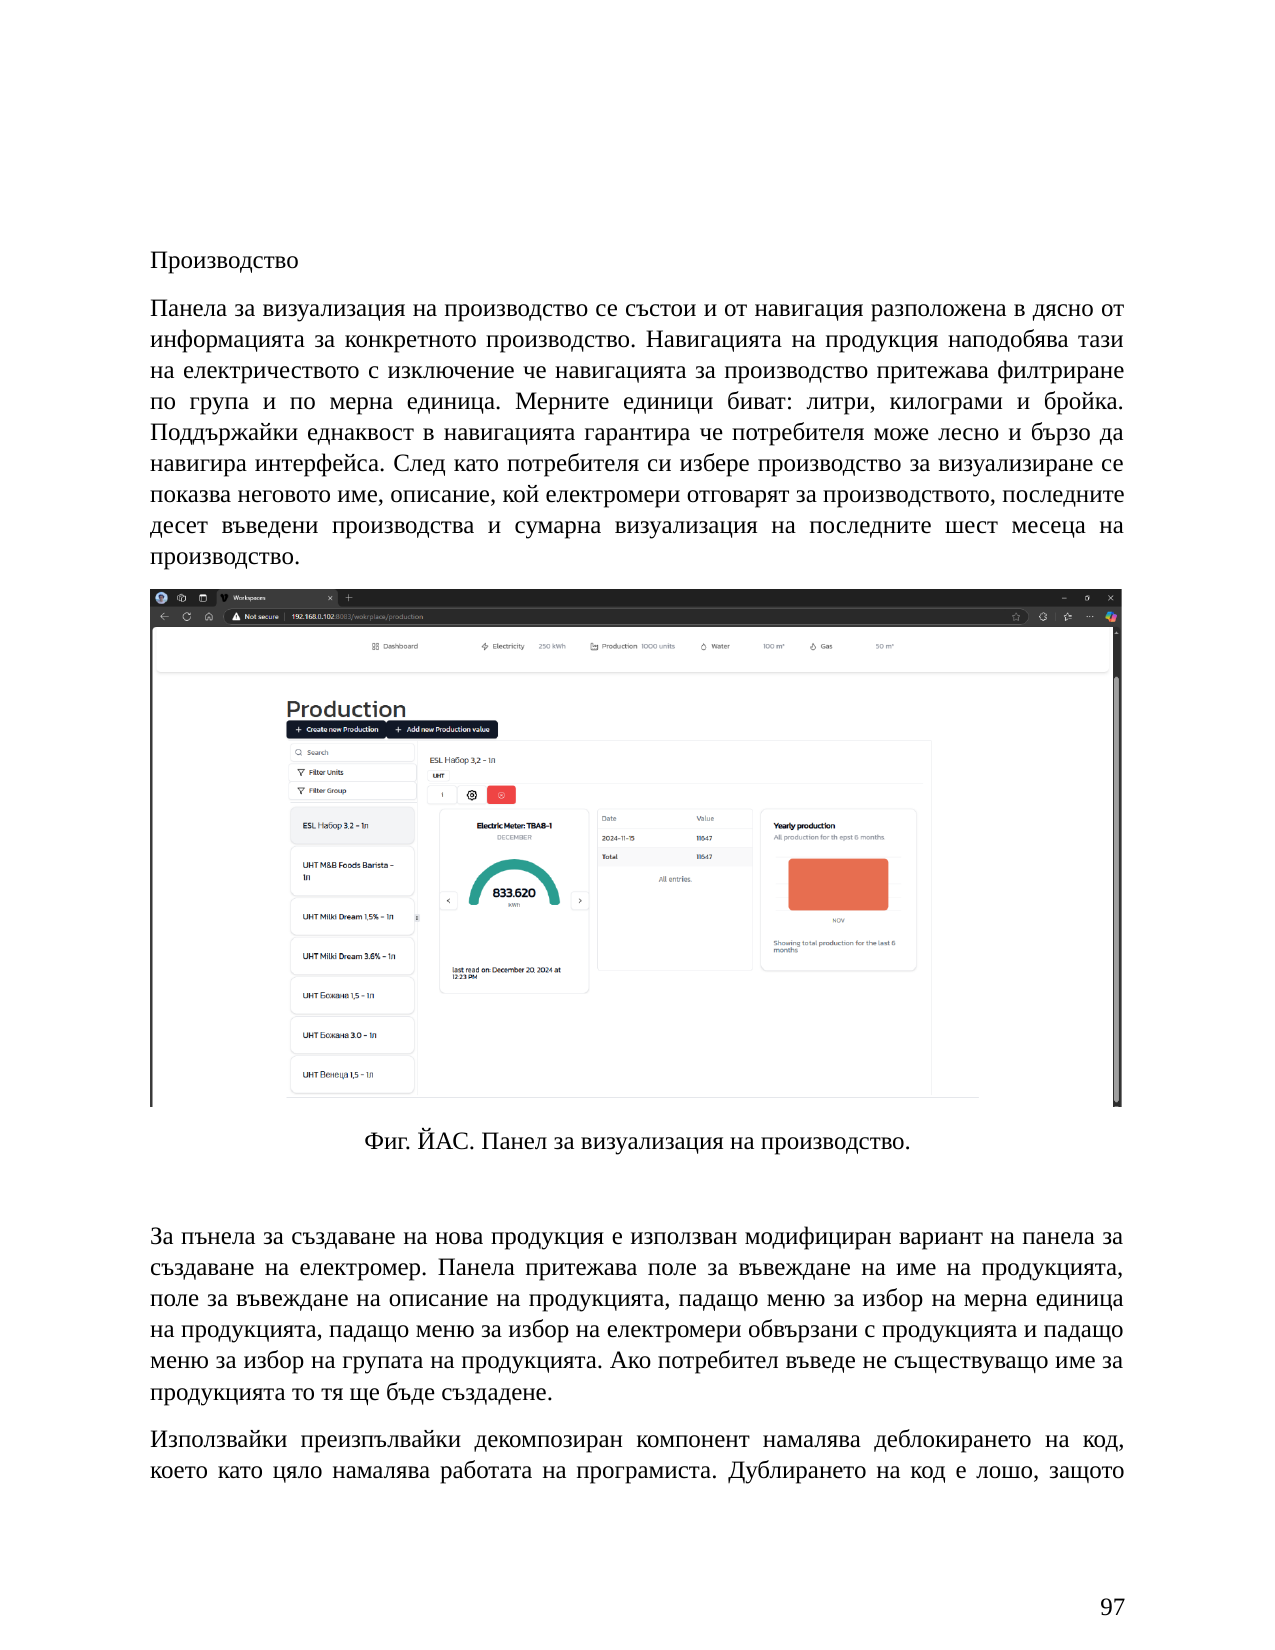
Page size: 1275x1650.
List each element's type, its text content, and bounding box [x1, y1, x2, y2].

picture [150, 589, 1122, 1107]
text За пънела за създаване на нова продукция е използван модифициран вариант на панела за създаване на електромер. Панела притежава поле за въвеждане на име на продукцията, поле за въвеждане на описание на продукцията, падащо меню за избор на мерна единица на продукцията, падащо меню за избор на електромери обвързани с продукцията и падащо меню за избор на групата на продукцията. Ако потребител въведе не съществуващо име за продукцията то тя ще бъде създадене. [150, 1221, 1125, 1405]
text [150, 1424, 1125, 1484]
text Производство [150, 245, 1125, 274]
text Фиг. ЙАС. Панел за визуализация на производство. [150, 1126, 1125, 1155]
text Панела за визуализация на производство се състои и от навигация разположена в дясно от информацията за конкретното производство. Навигацията на продукция наподобява тази на електричеството с изключение че навигацията за производство притежава филтриране по група и по мерна единица. Мерните единици биват: литри, килограми и бройка. Поддържайки еднаквост в навигацията гарантира че потребителя може лесно и бързо да навигира интерфейса. След като потребителя си избере производство за визуализиране се показва неговото име, описание, кой електромери отговарят за производството, последните десет въведени производства и сумарна визуализация на последните шест месеца на производство. [150, 293, 1125, 570]
